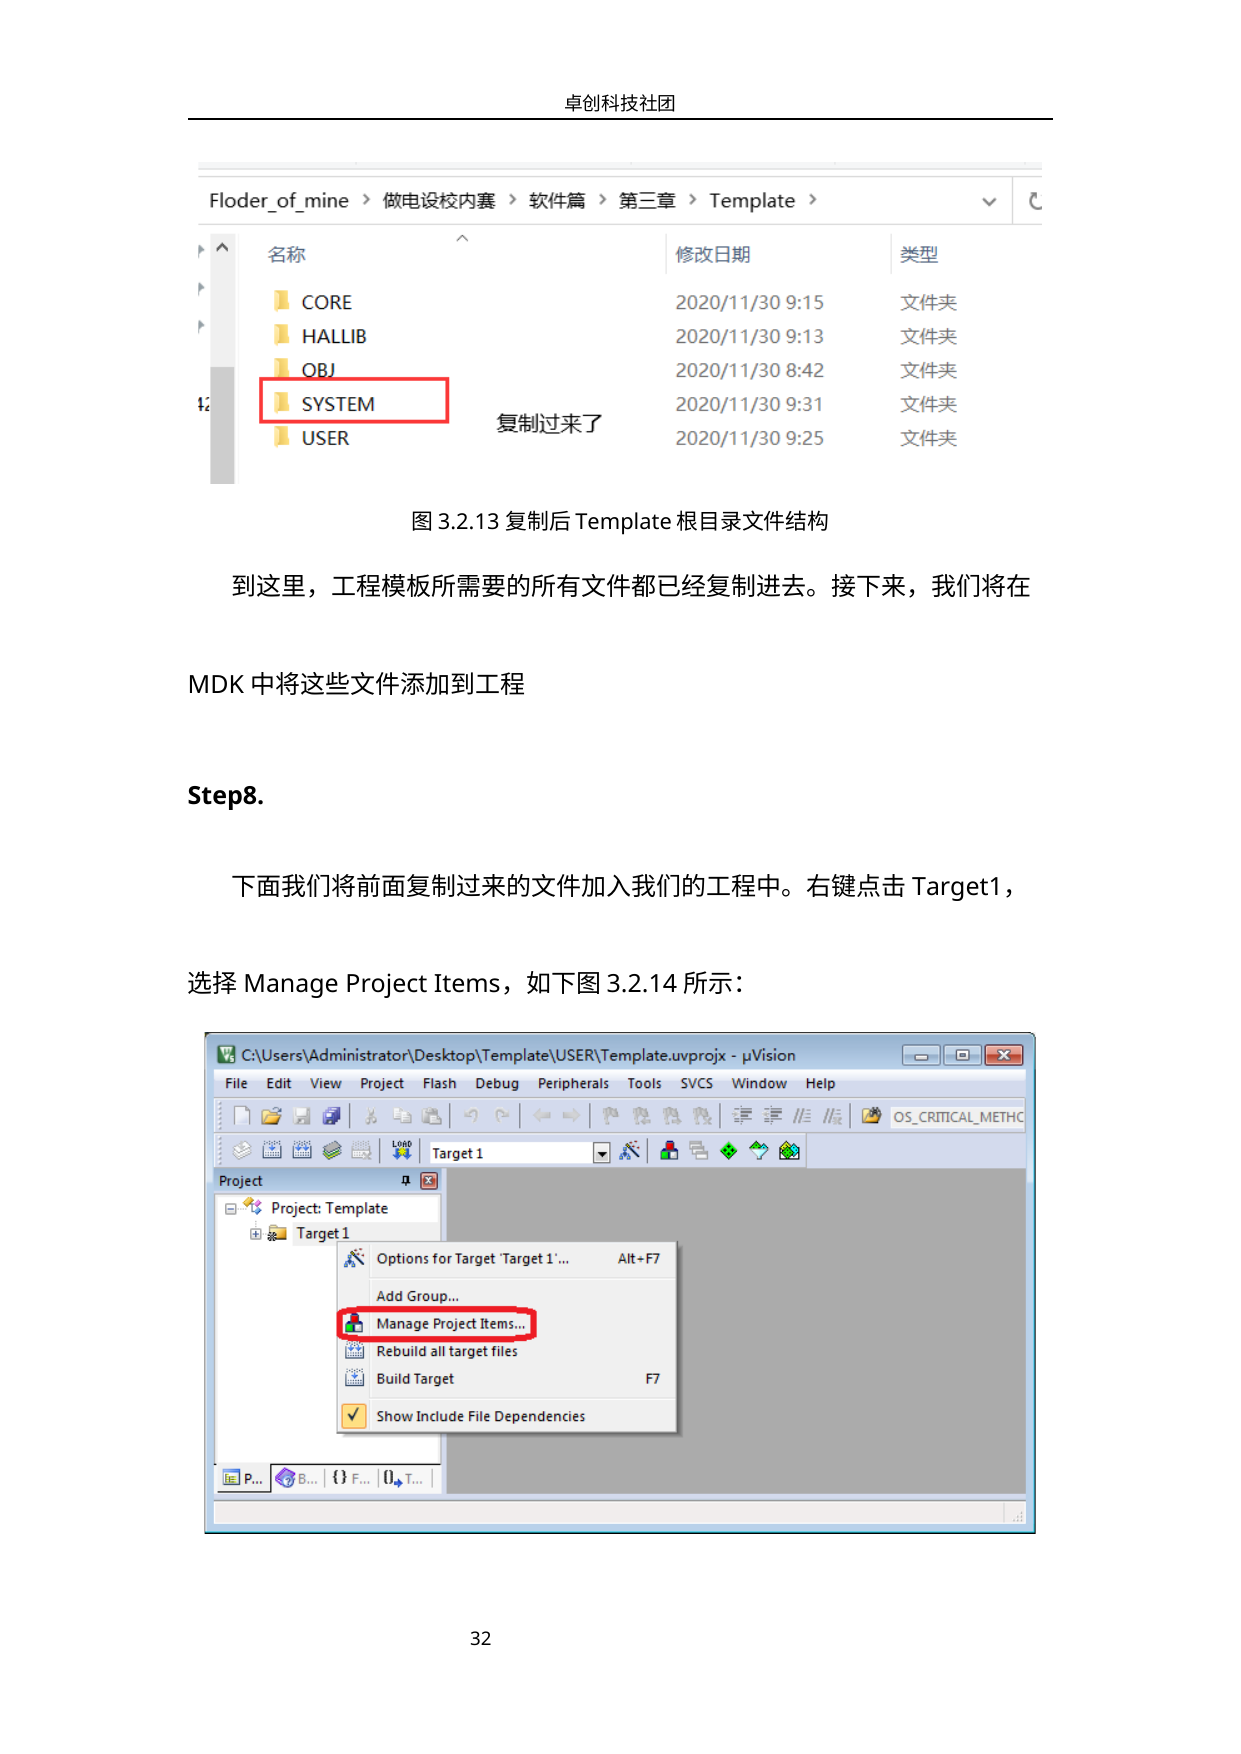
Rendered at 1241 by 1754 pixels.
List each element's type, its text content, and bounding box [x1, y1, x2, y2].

subtitle Step8. [187, 762, 1053, 827]
text 下面我们将前面复制过来的文件加入我们的工程中。右键点击 Target1，选择 Manage Project Items，如下图 3.2.14 所示： [187, 852, 1053, 1014]
text 图 3.2.13 复制后Template根目录文件结构 [187, 504, 1053, 536]
picture [204, 1032, 1036, 1534]
text 到这里，工程模板所需要的所有文件都已经复制进去。接下来，我们将在 MDK 中将这些文件添加到工程 [187, 552, 1053, 715]
picture [198, 162, 1042, 484]
